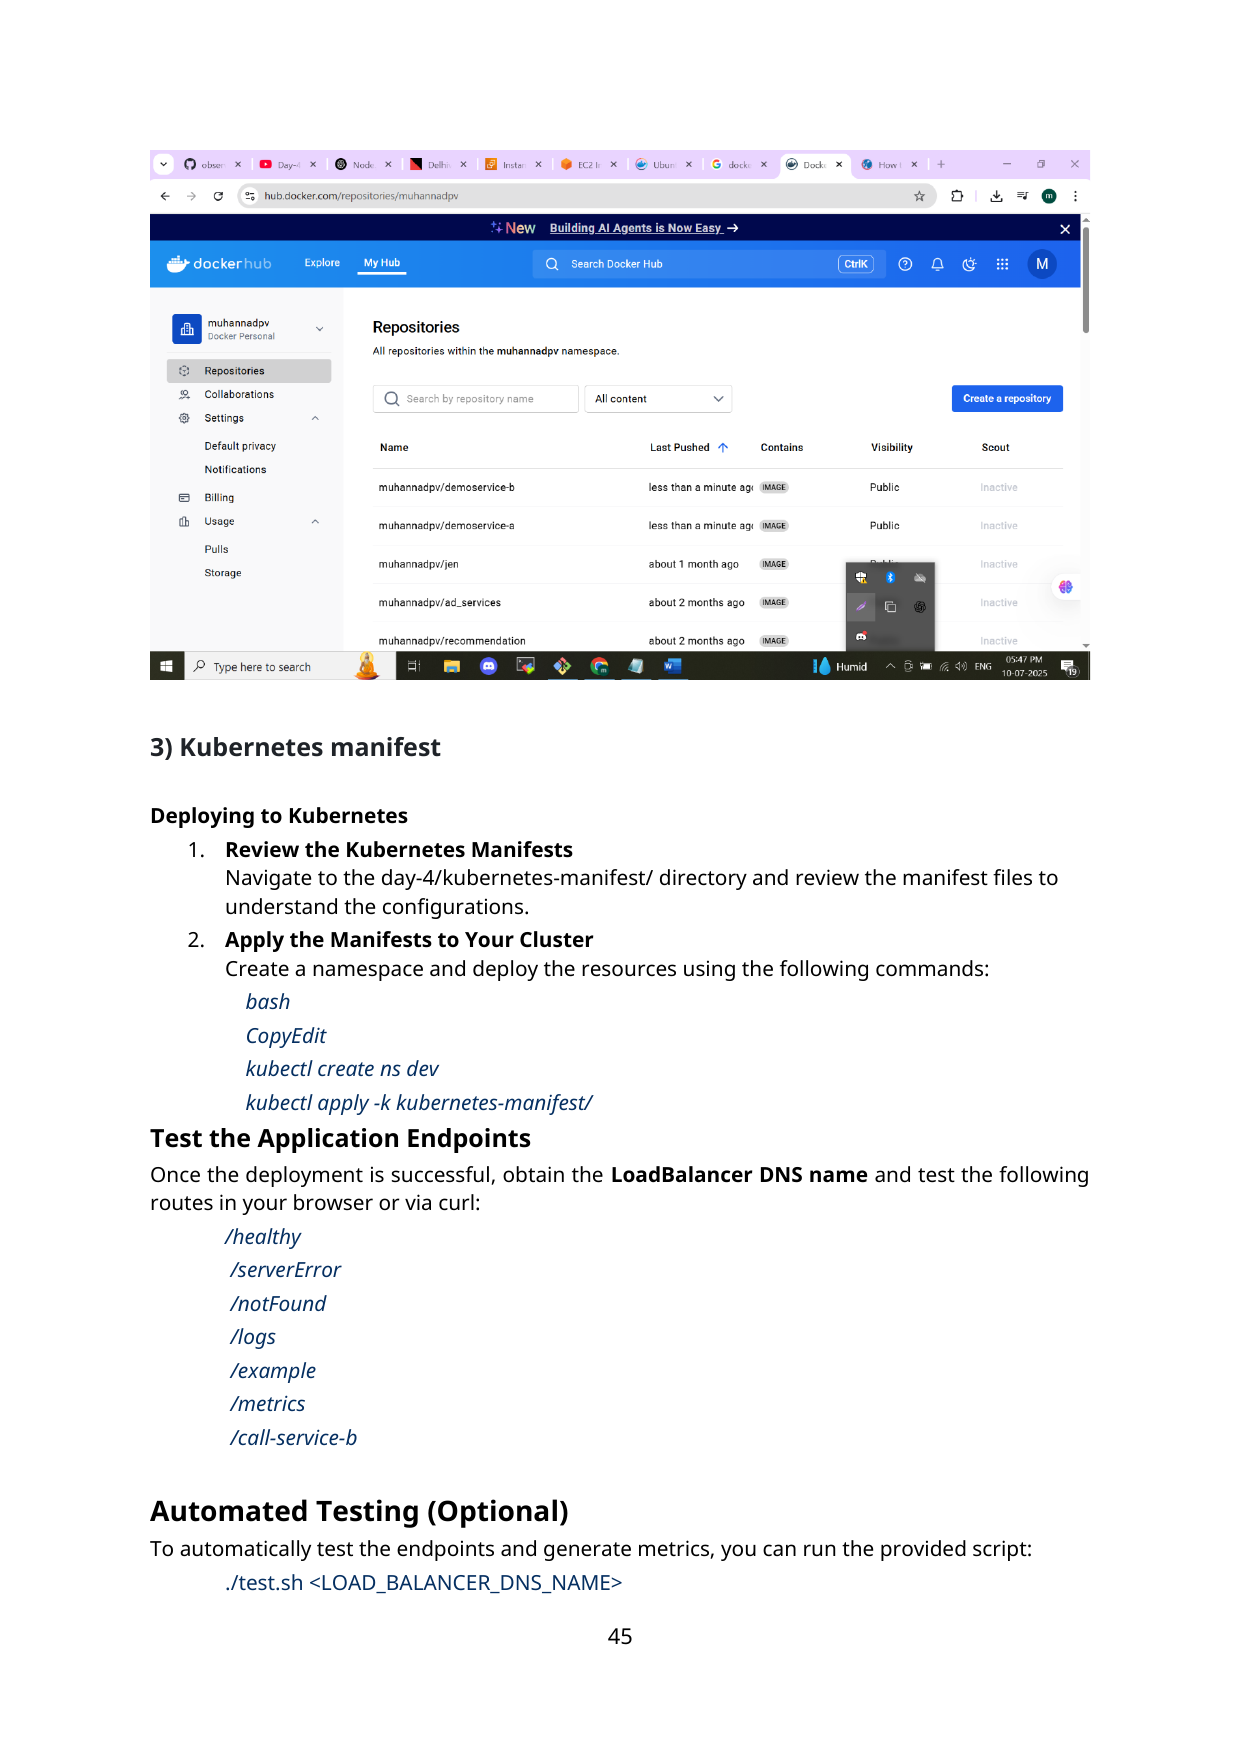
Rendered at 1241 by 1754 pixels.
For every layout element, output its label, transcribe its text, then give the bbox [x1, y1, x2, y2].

list Apply the Manifests to Your Cluster Create a namespace and deploy the resources using the following commands: [187, 925, 1090, 982]
text /healthy [225, 1222, 1090, 1250]
text bash [245, 987, 1090, 1016]
text kubectl create ns dev [245, 1054, 1090, 1083]
list Review the Kubernetes Manifests Navigate to the day-4/kubernetes-manifest/ directory and review the manifest files to understand the configurations. [187, 835, 1090, 920]
text /notFound [225, 1289, 1090, 1317]
text Once the deployment is successful, obtain the LoadBalancer DNS name and test the following routes in your browser or via curl: [150, 1160, 1090, 1217]
text CopyEdit [245, 1021, 1090, 1049]
text /call-service-b [225, 1423, 1090, 1451]
text /serverError [225, 1255, 1090, 1284]
text /logs [225, 1322, 1090, 1351]
picture [150, 150, 1091, 680]
text Deploying to Kubernetes [150, 802, 1090, 830]
text kubectl apply -k kubernetes-manifest/ [245, 1088, 1090, 1116]
text 3) Kubernetes manifest [150, 729, 1090, 763]
text ./test.sh <LOAD_BALANCER_DNS_NAME> [225, 1568, 1090, 1596]
text To automatically test the endpoints and generate metrics, you can run the provided script: [150, 1534, 1090, 1563]
text /example [225, 1356, 1090, 1384]
text Automated Testing (Optional) [150, 1491, 1090, 1529]
text /metrics [225, 1389, 1090, 1418]
text Test the Application Endpoints [150, 1121, 1090, 1155]
